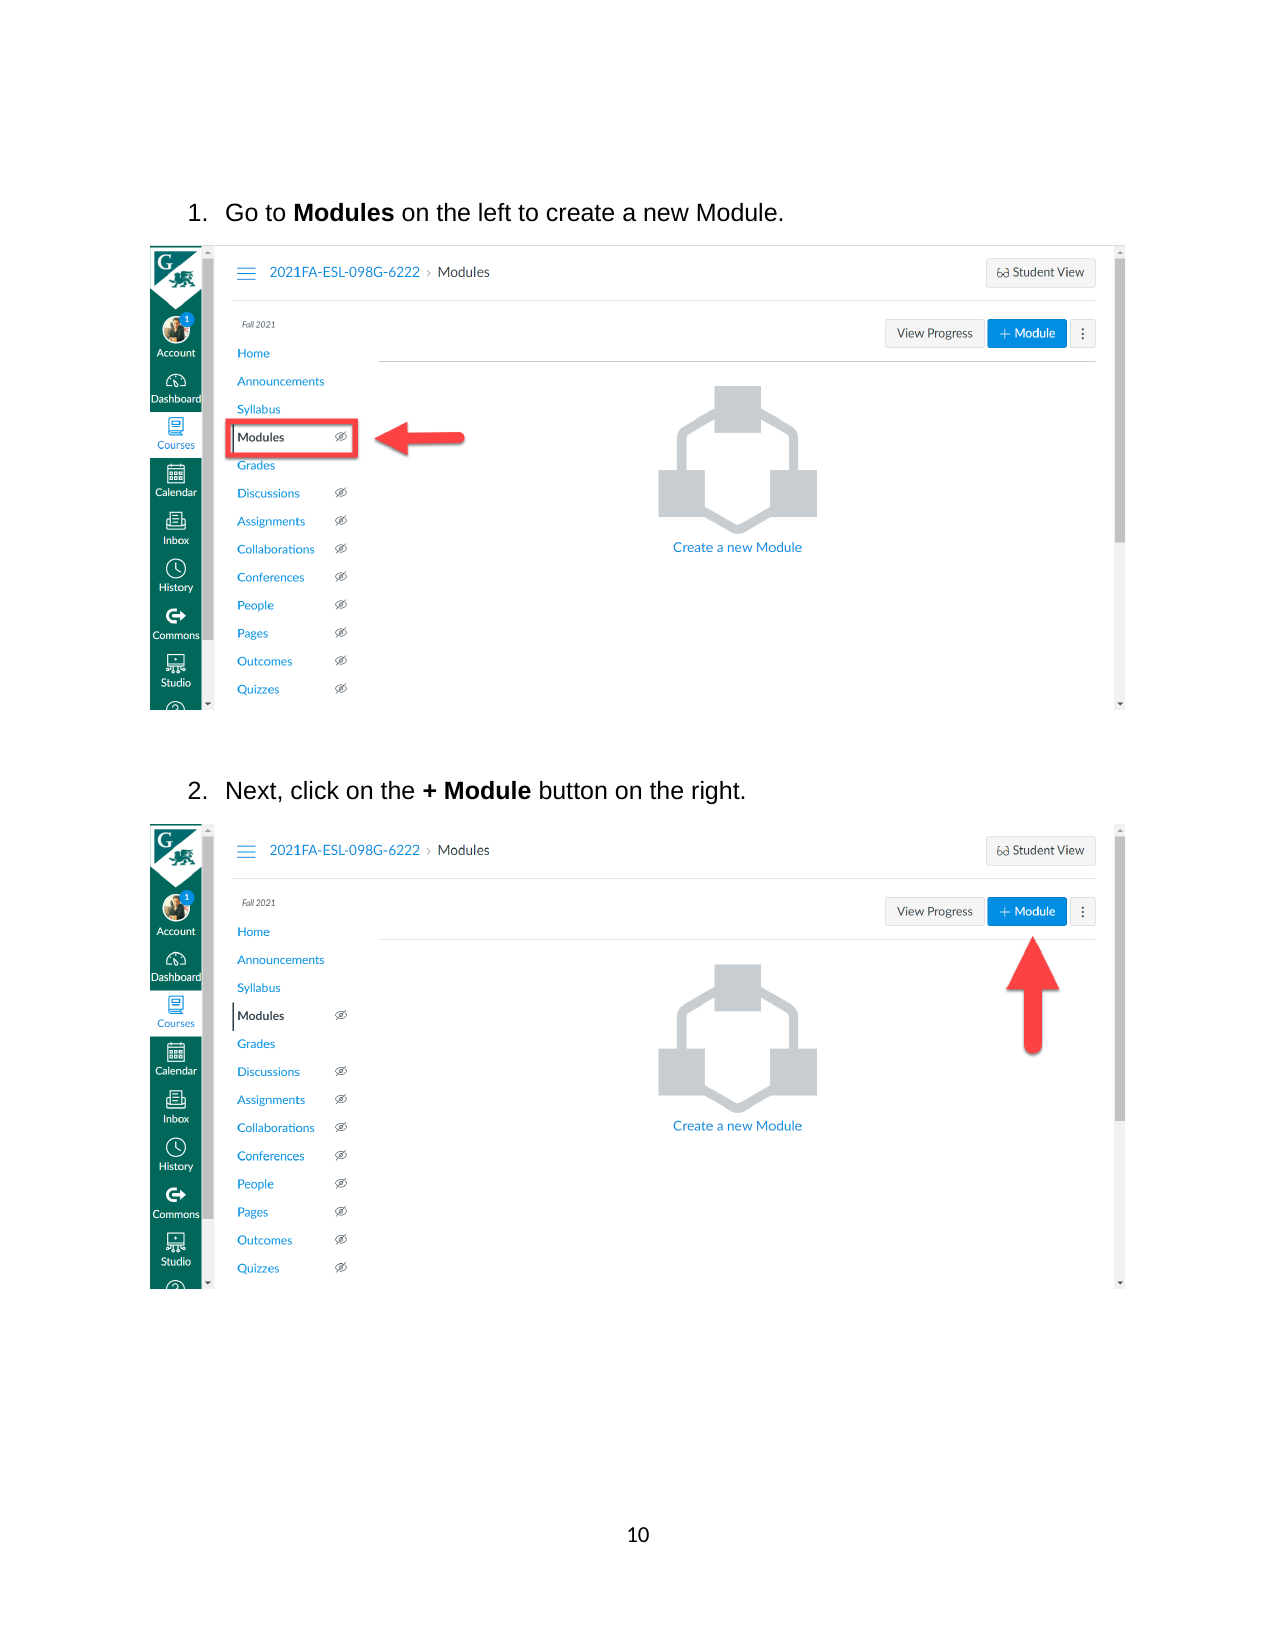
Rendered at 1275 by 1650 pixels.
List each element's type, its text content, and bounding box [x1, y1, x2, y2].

picture [150, 824, 1125, 1289]
list Next, click on the + Module button on the right. [187, 776, 1125, 805]
picture [150, 245, 1125, 710]
list Go to Modules on the left to create a new Module. [187, 198, 1125, 226]
